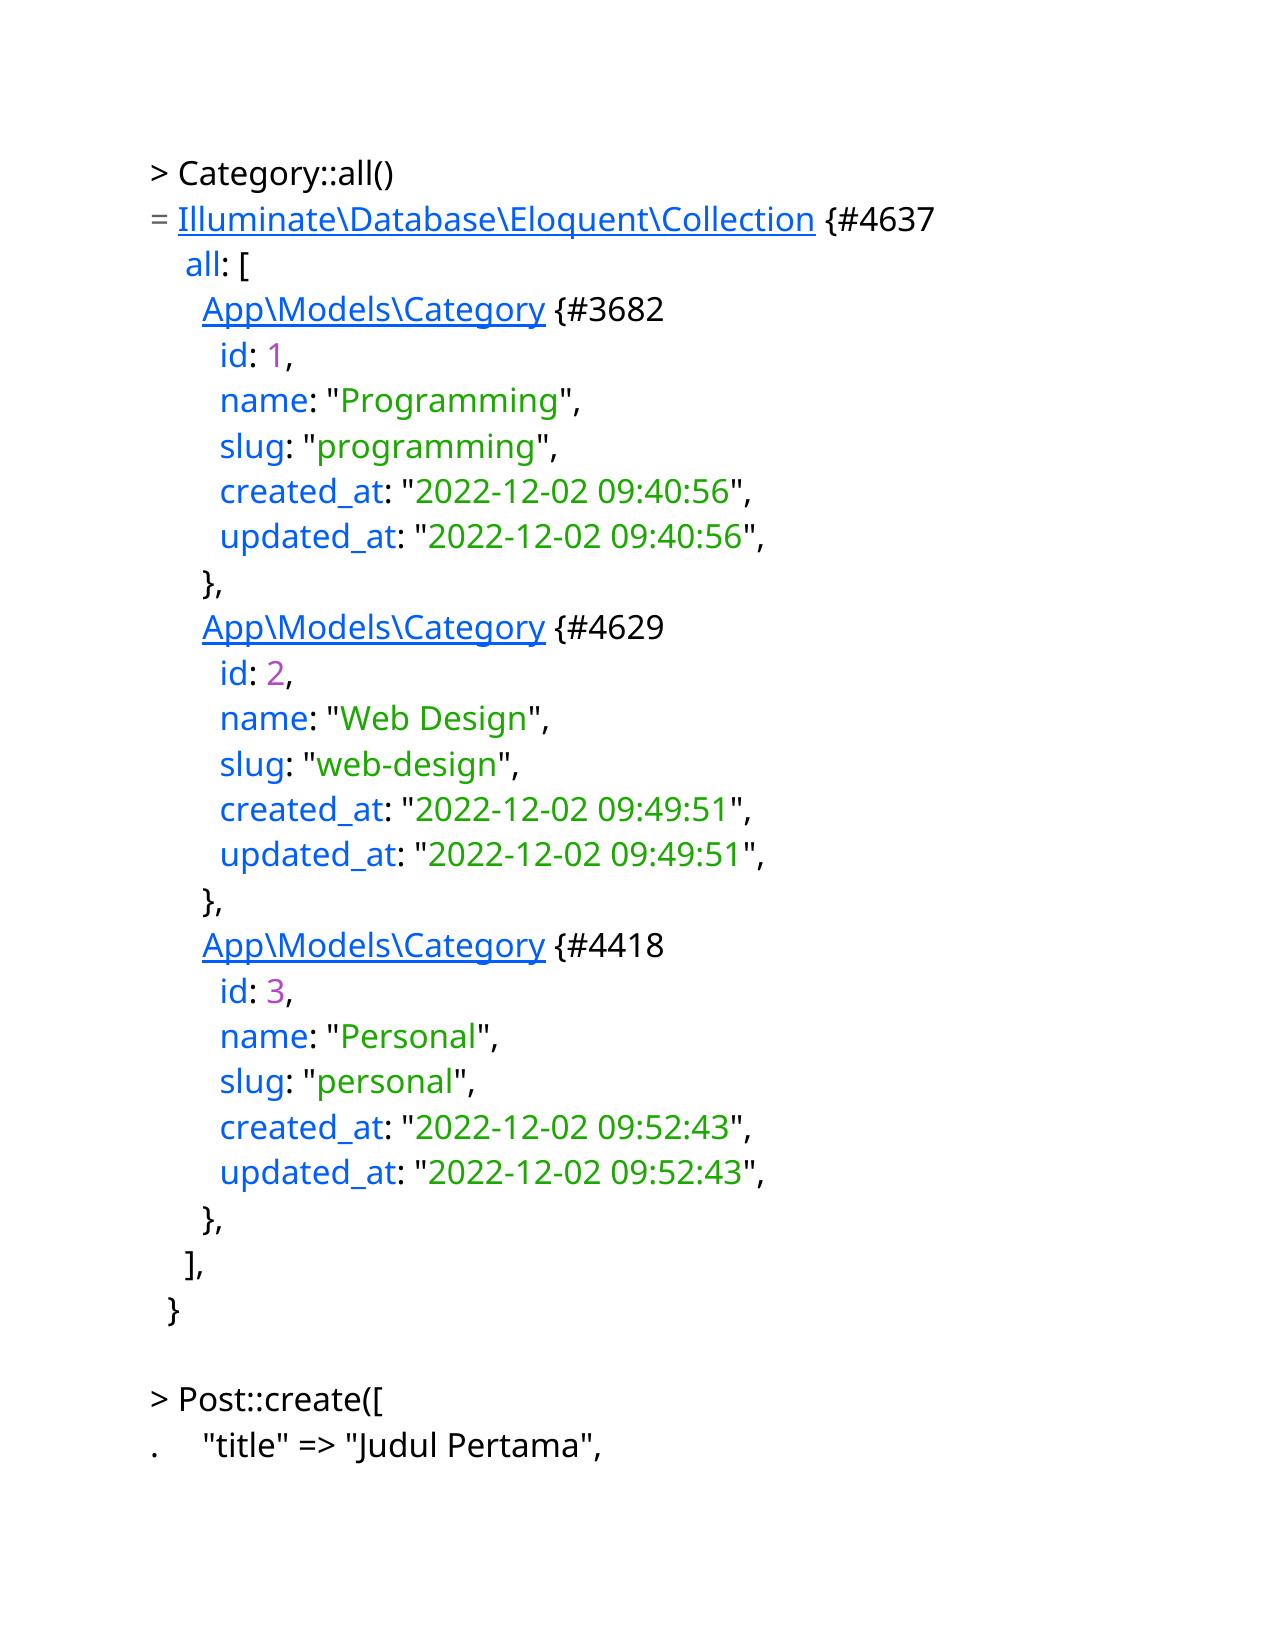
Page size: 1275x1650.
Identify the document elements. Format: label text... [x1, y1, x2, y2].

text = Illuminate\Database\Eloquent\Collection {#4637 [150, 195, 1125, 241]
text slug: "programming", [150, 422, 1125, 468]
text updated_at: "2022-12-02 09:49:51", [150, 831, 1125, 877]
text App\Models\Category {#4418 [150, 922, 1125, 967]
text created_at: "2022-12-02 09:52:43", [150, 1104, 1125, 1149]
text id: 3, [150, 967, 1125, 1013]
text }, [150, 877, 1125, 922]
text name: "Programming", [150, 377, 1125, 422]
text id: 2, [150, 649, 1125, 695]
text updated_at: "2022-12-02 09:40:56", [150, 513, 1125, 559]
text name: "Personal", [150, 1013, 1125, 1058]
text slug: "personal", [150, 1058, 1125, 1104]
text } [150, 1285, 1125, 1331]
text App\Models\Category {#3682 [150, 286, 1125, 332]
text > Category::all() [150, 150, 1125, 195]
text }, [150, 1194, 1125, 1240]
text > Post::create([ [150, 1376, 1125, 1422]
text id: 1, [150, 332, 1125, 377]
text slug: "web-design", [150, 740, 1125, 786]
text . "title" => "Judul Pertama", [150, 1422, 1125, 1467]
text created_at: "2022-12-02 09:40:56", [150, 468, 1125, 513]
text ], [150, 1240, 1125, 1285]
text all: [ [150, 241, 1125, 286]
text name: "Web Design", [150, 695, 1125, 740]
text App\Models\Category {#4629 [150, 604, 1125, 649]
text created_at: "2022-12-02 09:49:51", [150, 786, 1125, 831]
text updated_at: "2022-12-02 09:52:43", [150, 1149, 1125, 1194]
text }, [150, 559, 1125, 604]
